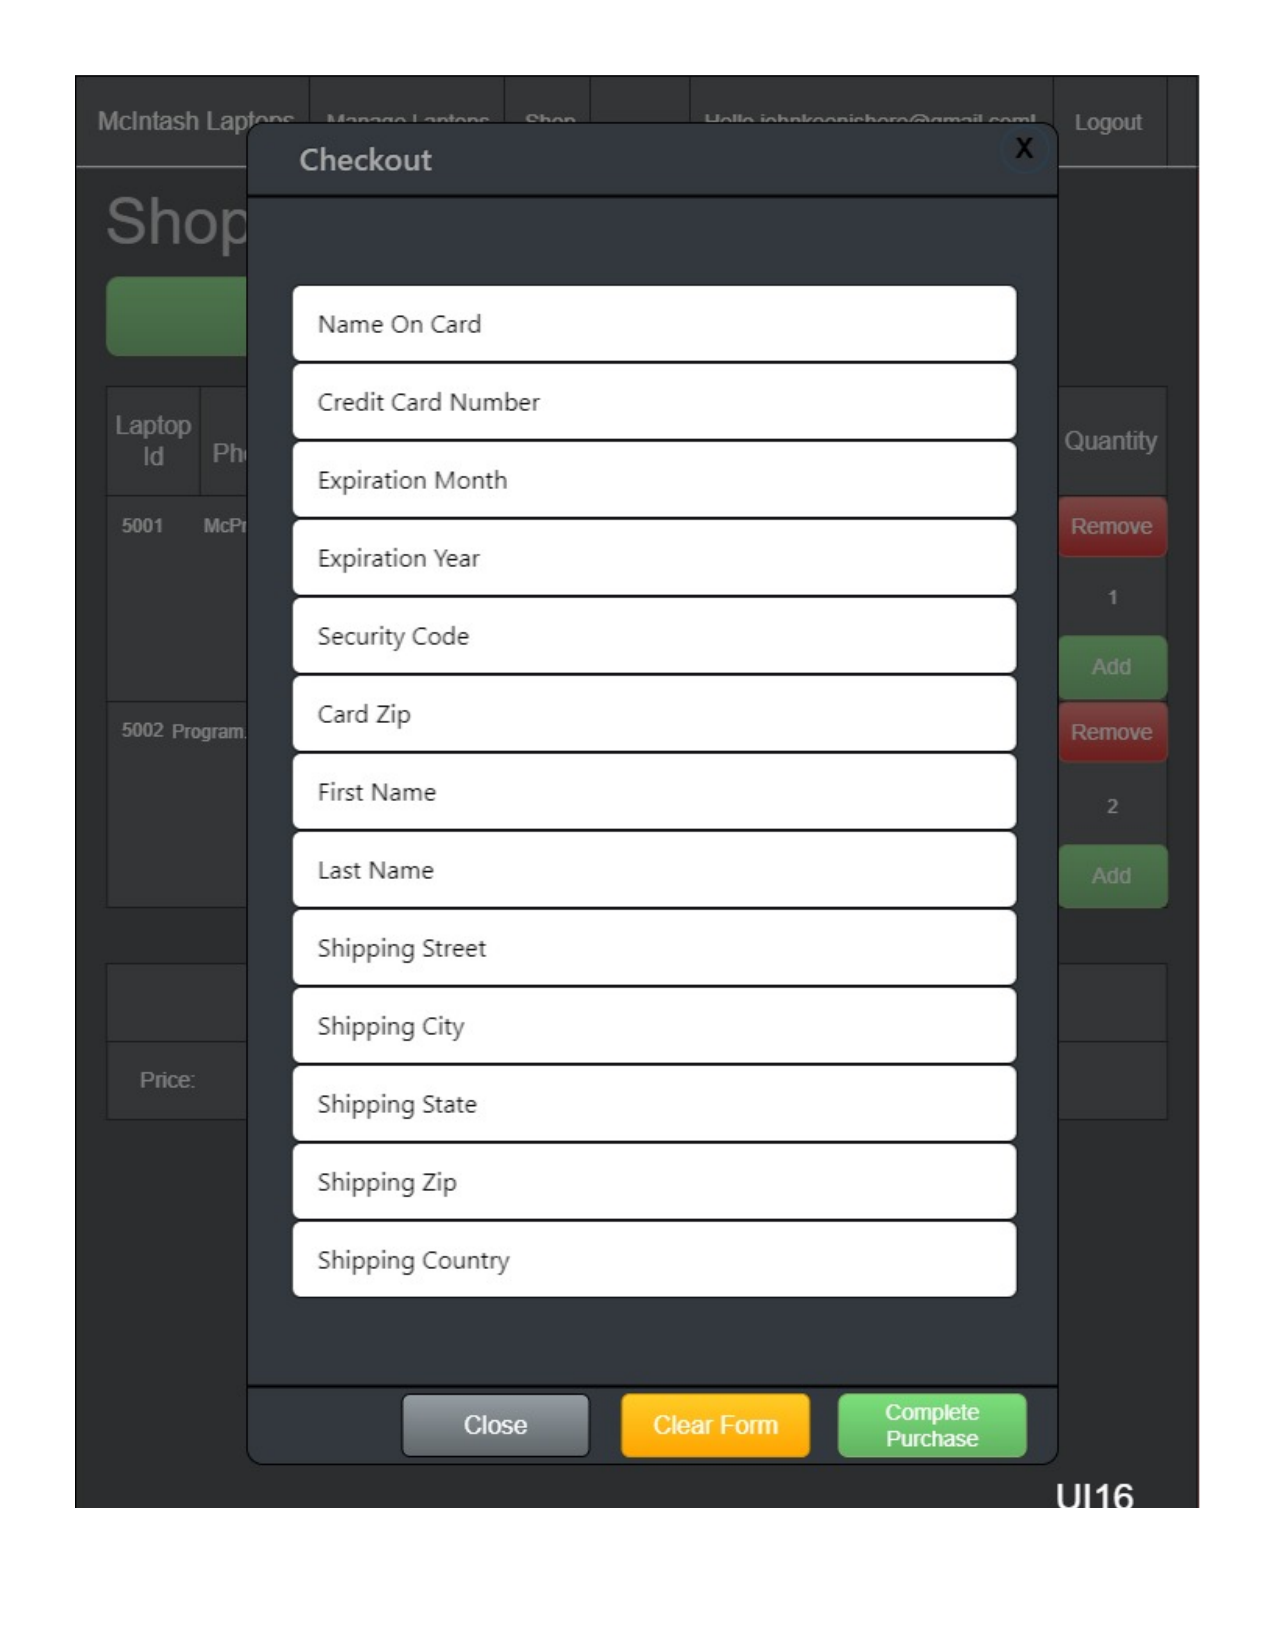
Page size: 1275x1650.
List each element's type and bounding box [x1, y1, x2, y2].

picture [75, 75, 1200, 1508]
